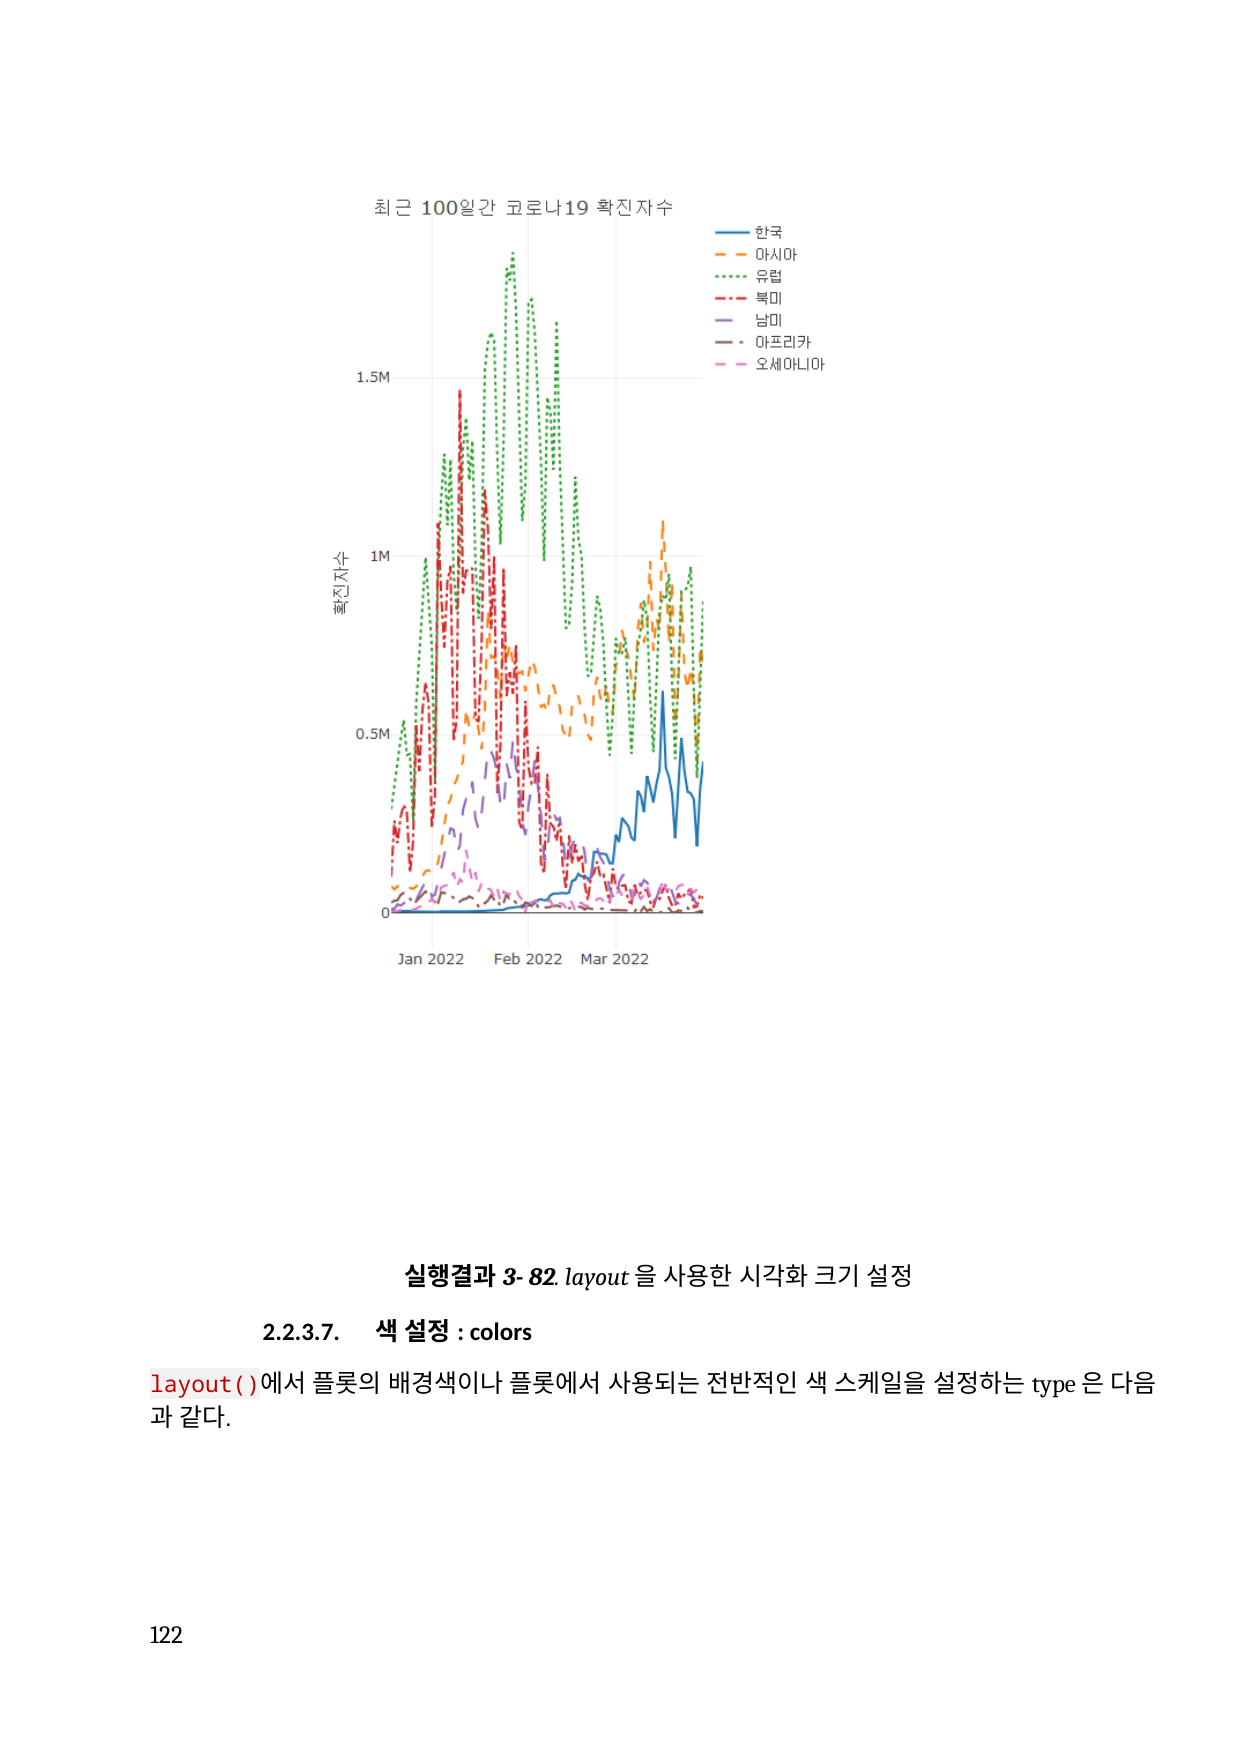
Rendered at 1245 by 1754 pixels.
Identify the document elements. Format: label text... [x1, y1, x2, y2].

subtitle 색 설정 : colors [262, 1313, 1170, 1347]
text 실행결과 3- . layout을 사용한 시각화 크기 설정 [150, 1258, 1170, 1292]
text layout()에서 플롯의 배경색이나 플롯에서 사용되는 전반적인 색 스케일을 설정하는 type은 다음과 같다. [150, 1366, 1170, 1434]
picture [322, 187, 998, 1238]
